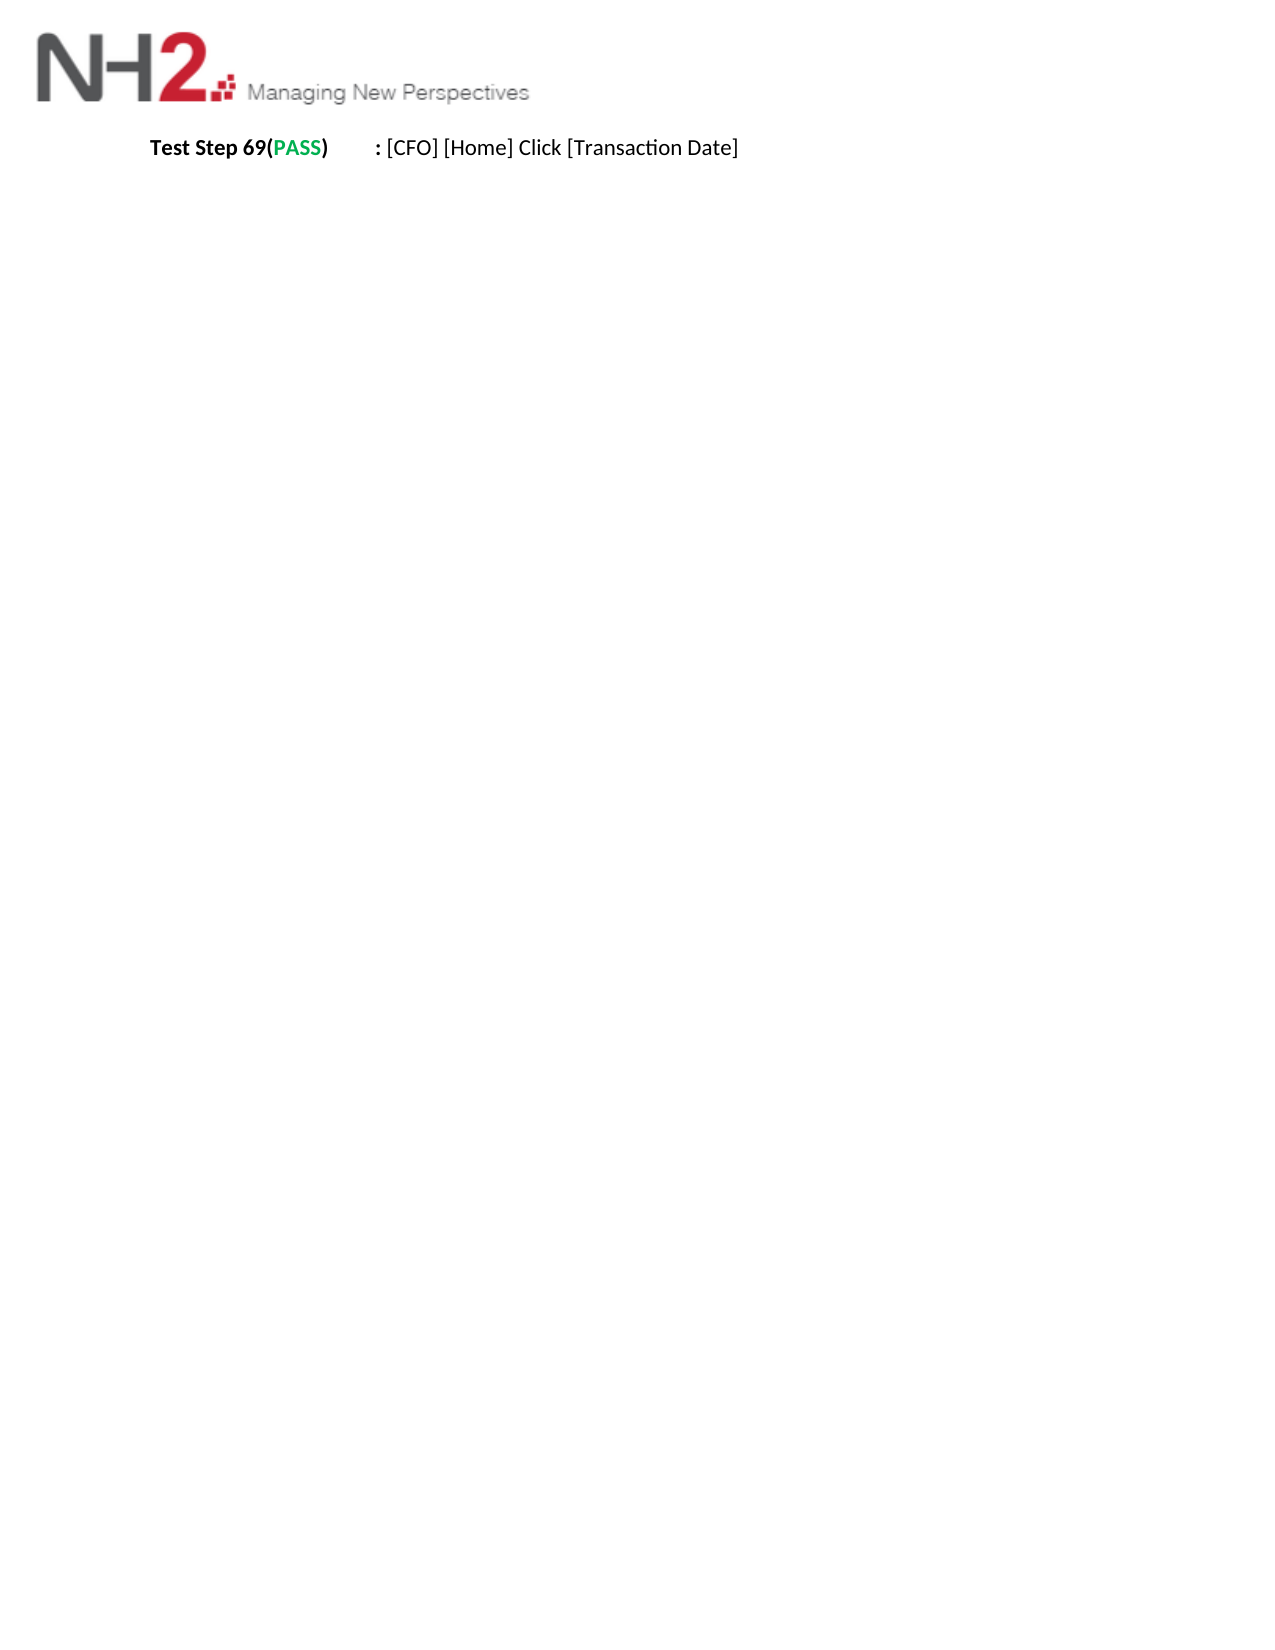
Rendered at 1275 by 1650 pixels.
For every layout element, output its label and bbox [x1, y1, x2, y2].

picture [26, 23, 540, 111]
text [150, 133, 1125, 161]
